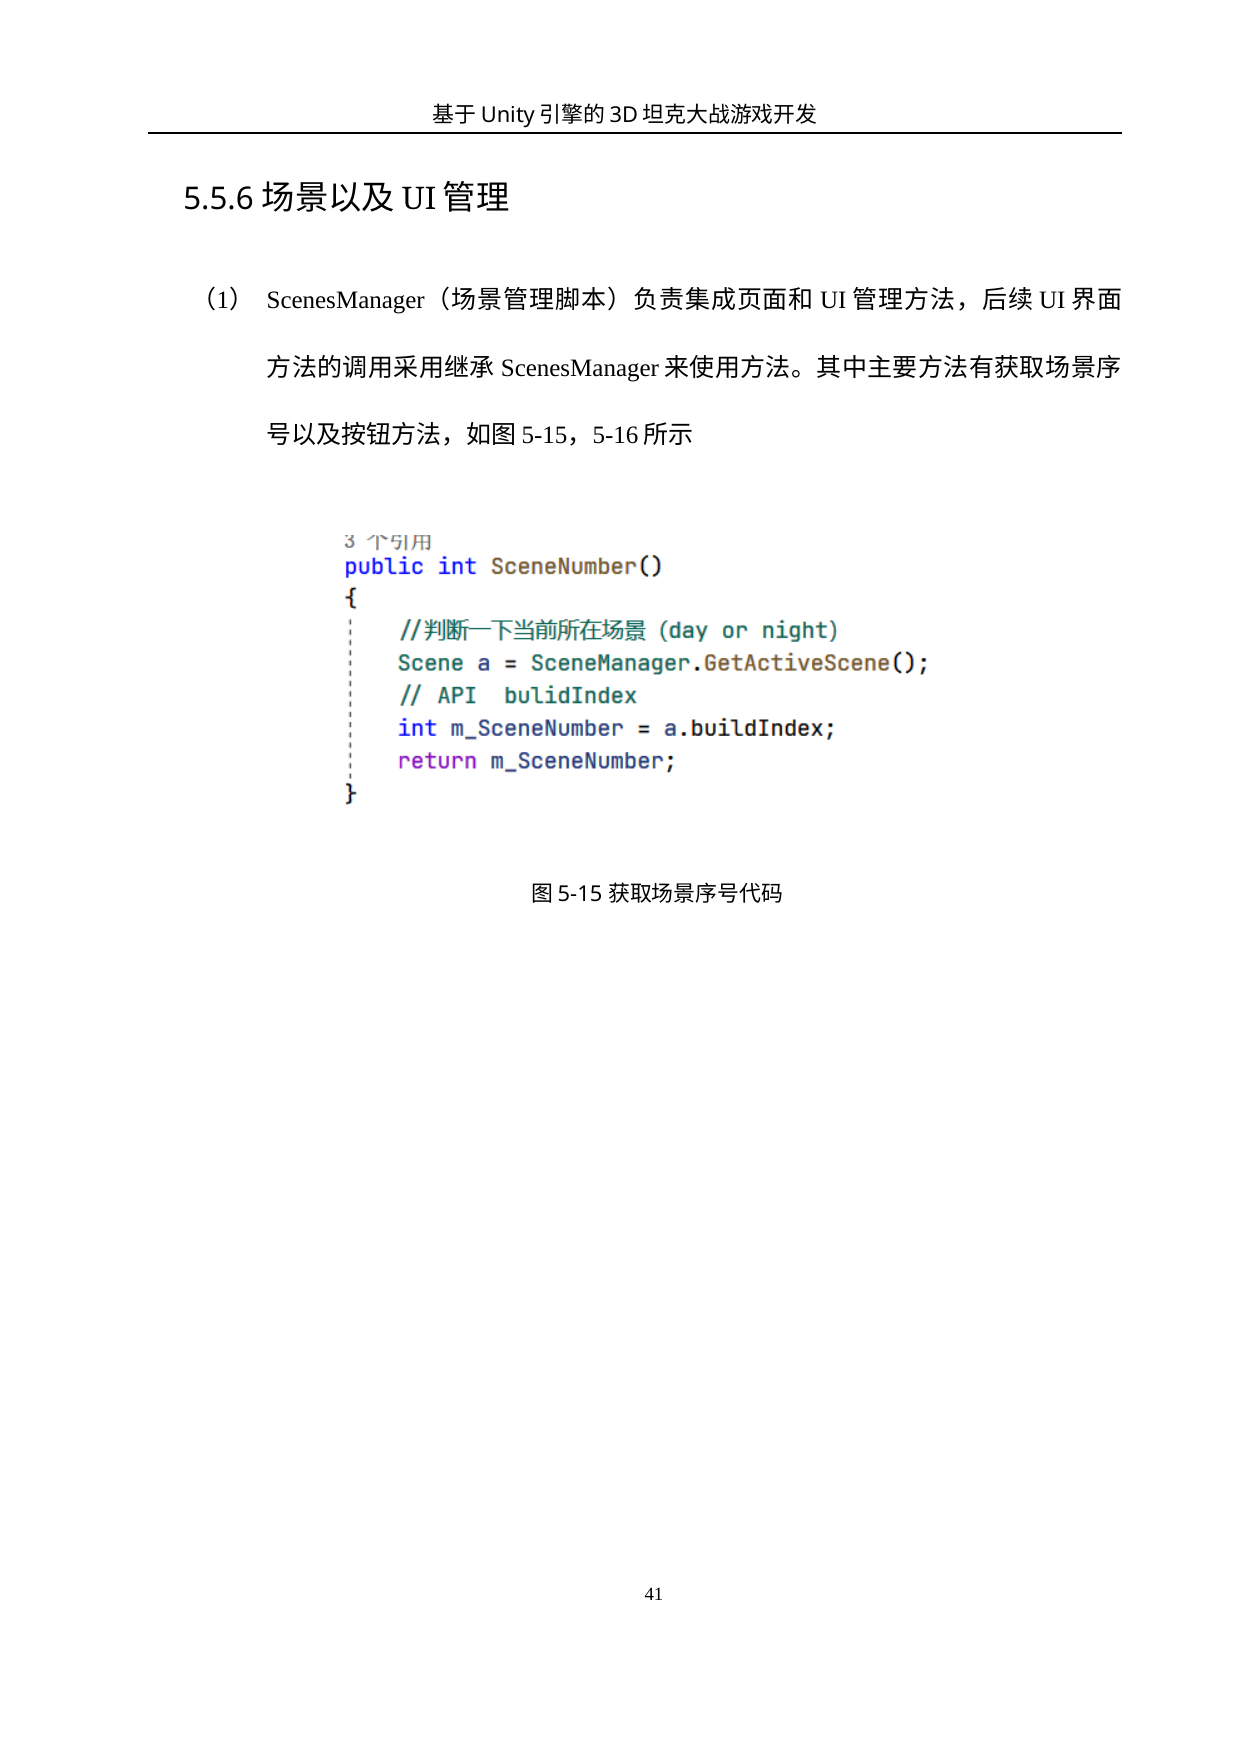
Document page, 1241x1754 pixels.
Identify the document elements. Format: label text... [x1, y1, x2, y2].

text 图 5-15 获取场景序号代码 [148, 874, 1122, 908]
picture [320, 535, 950, 815]
list ScenesManager（场景管理脚本）负责集成页面和UI管理方法，后续UI界面方法的调用采用继承ScenesManager来使用方法。其中主要方法有获取场景序号以及按钮方法，如图5-15，5-16所示 [191, 263, 1122, 467]
subtitle 场景以及UI管理 [183, 161, 1122, 229]
